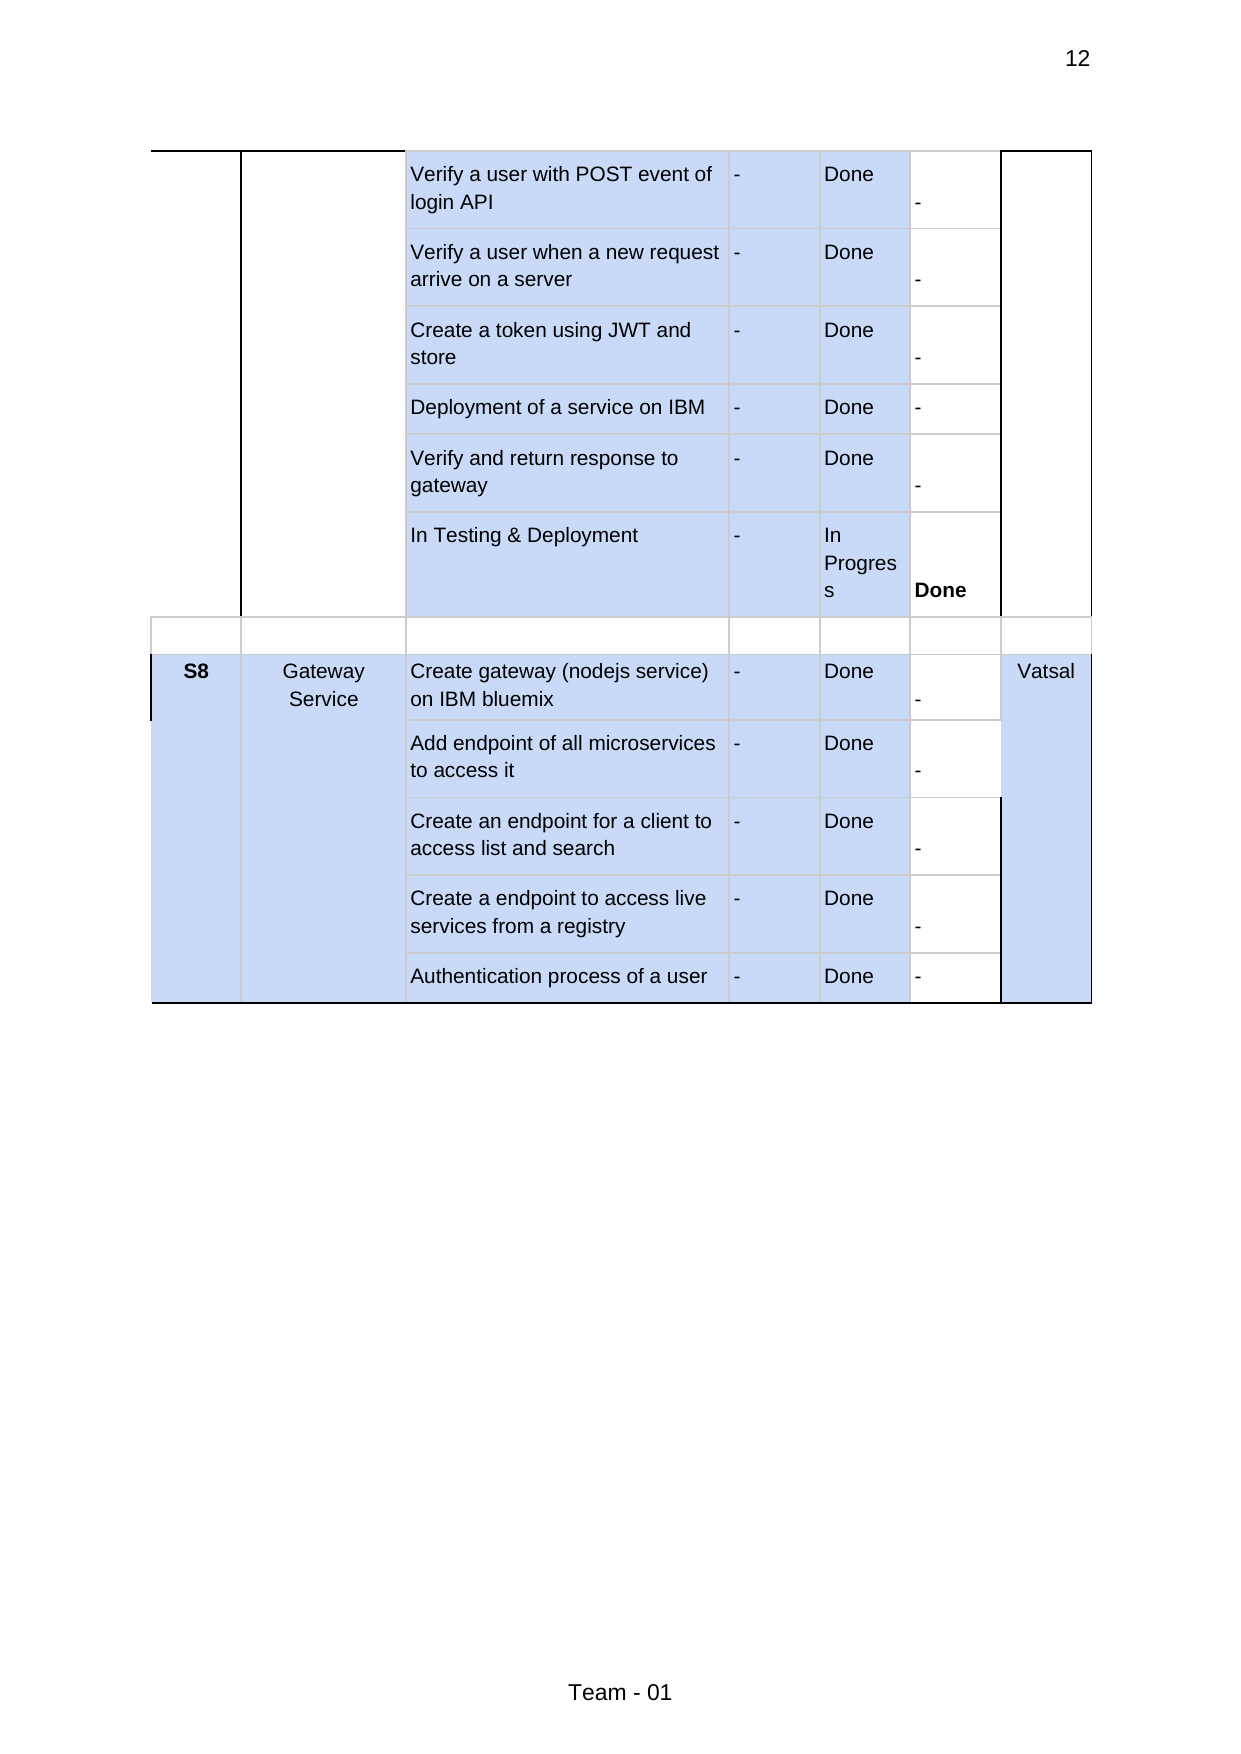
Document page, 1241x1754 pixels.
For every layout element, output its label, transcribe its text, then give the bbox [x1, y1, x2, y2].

table_cell - [911, 152, 1000, 228]
table_cell - [730, 721, 819, 797]
table_cell - [730, 513, 819, 616]
table_cell Create gateway (nodejs service) on IBM bluemix [407, 655, 728, 719]
table_cell [911, 618, 1000, 654]
table_cell - [911, 385, 1000, 433]
table_cell - [911, 876, 1000, 952]
table_cell S8 [151, 655, 240, 1002]
table_cell Done [821, 435, 909, 511]
table_cell - [911, 655, 1000, 719]
table_cell Done [821, 307, 909, 383]
table_cell Done [821, 655, 909, 719]
table_cell Authentication process of a user [407, 954, 728, 1002]
table_cell - [911, 229, 1000, 305]
table_cell Vatsal [1001, 655, 1091, 1002]
table_cell Done [821, 385, 909, 433]
table_cell Create a endpoint to access live services from a registry [407, 876, 728, 952]
table_cell Done [821, 152, 909, 228]
table_cell - [730, 435, 819, 511]
table_cell - [730, 229, 819, 305]
table_cell - [911, 954, 1000, 1002]
table_cell [821, 618, 909, 654]
table_cell - [911, 435, 1000, 511]
table_cell [1002, 618, 1091, 654]
table_cell [242, 618, 405, 654]
table_cell - [730, 876, 819, 952]
table_cell Deployment of a service on IBM [407, 385, 728, 433]
table_cell In Progress [821, 513, 909, 616]
table_cell Create an endpoint for a client to access list and search [407, 798, 728, 874]
table_cell Verify a user with POST event of login API [407, 152, 728, 228]
table_cell [152, 618, 240, 654]
table_cell Done [821, 876, 909, 952]
table_cell - [730, 655, 819, 719]
table_cell In Testing & Deployment [407, 513, 728, 616]
table_cell Verify a user when a new request arrive on a server [407, 229, 728, 305]
table_cell - [911, 798, 1000, 874]
table_cell - [730, 798, 819, 874]
table_cell Create a token using JWT and store [407, 307, 728, 383]
table_cell Add endpoint of all microservices to access it [407, 721, 728, 797]
table_cell Done [821, 954, 909, 1002]
table_cell [407, 618, 728, 654]
table_cell - [730, 385, 819, 433]
table_cell [730, 618, 819, 654]
table_cell Verify and return response to gateway [407, 435, 728, 511]
table_cell - [730, 307, 819, 383]
table_cell Done [911, 513, 1000, 616]
table_cell - [911, 721, 1001, 797]
table_cell Done [821, 229, 909, 305]
table_cell Gateway Service [242, 655, 405, 1002]
table_cell Done [821, 721, 909, 797]
table_cell - [730, 152, 819, 228]
table_cell Done [821, 798, 909, 874]
table_cell - [730, 954, 819, 1002]
table_cell - [911, 307, 1000, 383]
